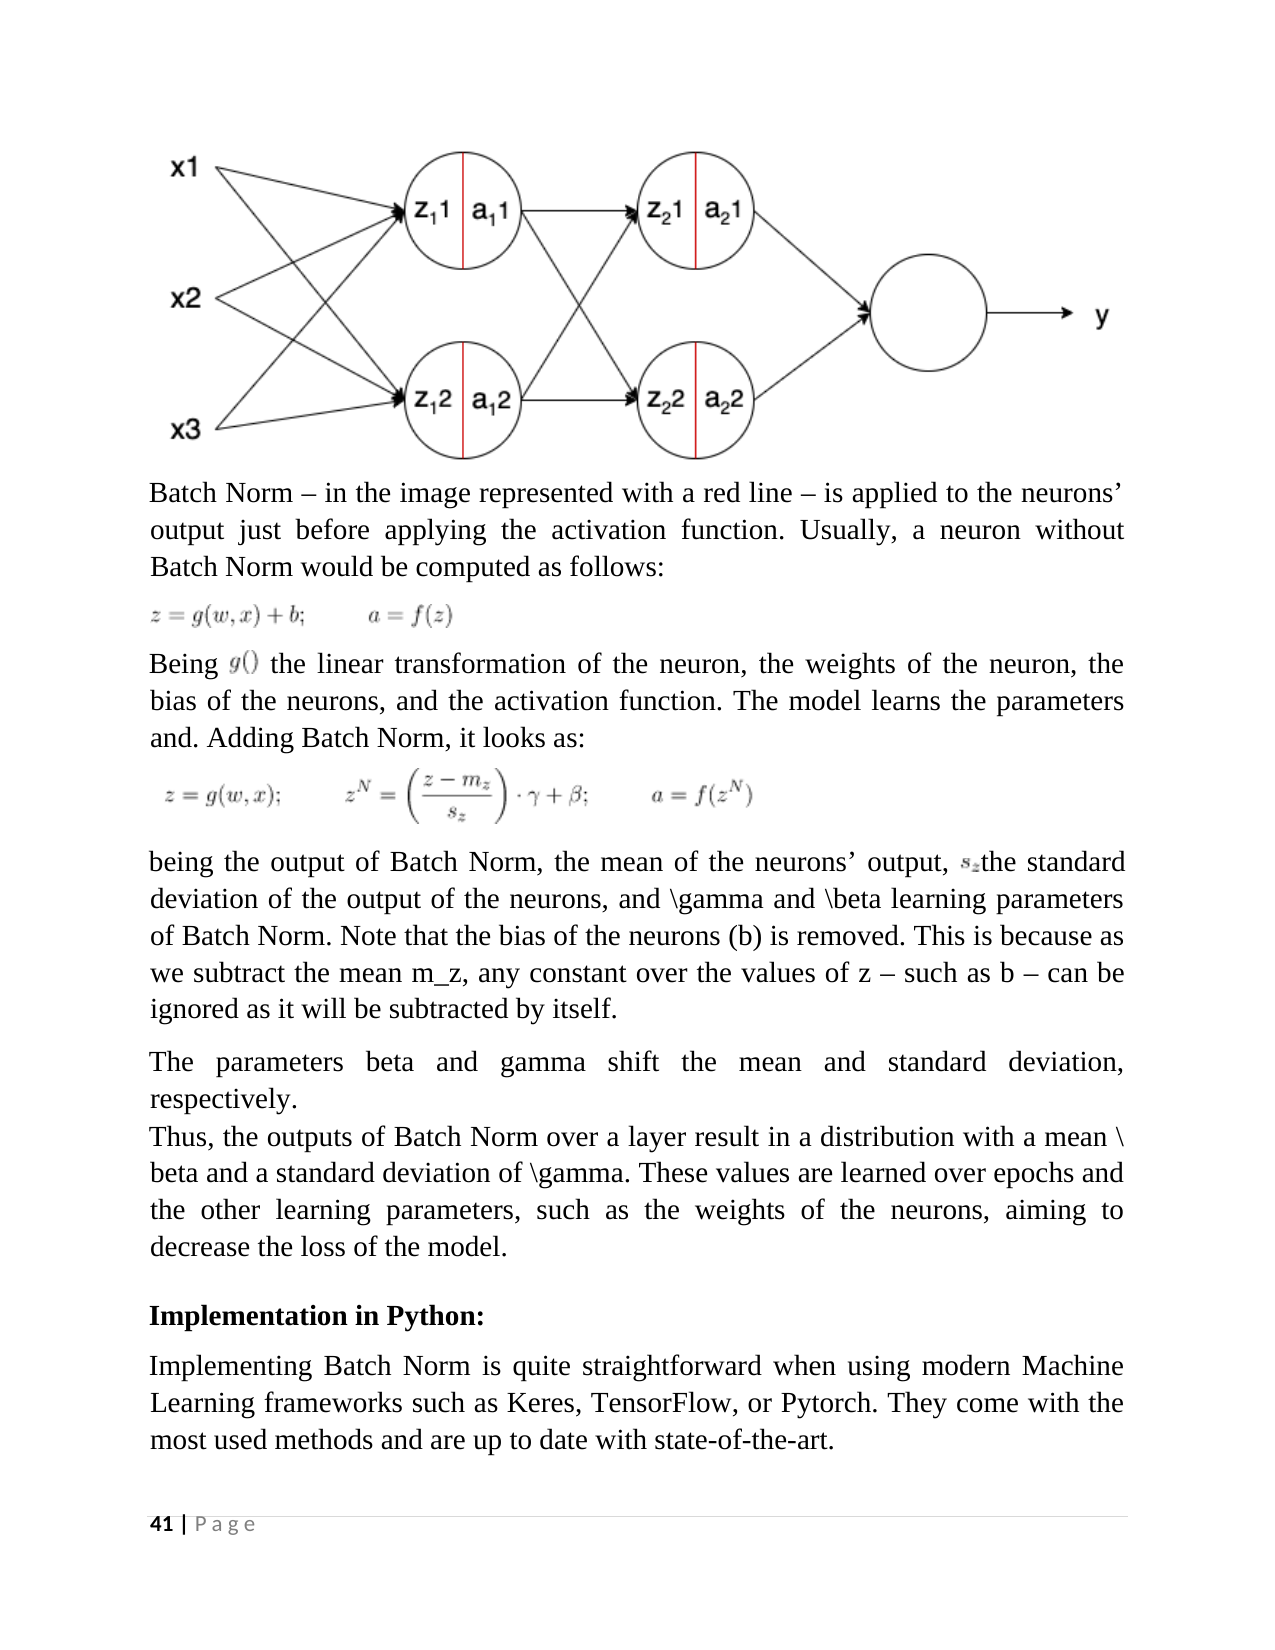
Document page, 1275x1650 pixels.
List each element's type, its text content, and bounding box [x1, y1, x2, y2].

picture [157, 150, 1133, 461]
picture [164, 768, 754, 824]
text Being the linear transformation of the neuron, the weights of the neuron, the bias of the neurons, and the activation function. The model learns the parameters and. Adding Batch Norm, it looks as: [149, 646, 1126, 754]
picture [150, 604, 454, 628]
text The parameters beta and gamma shift the mean and standard deviation, respectively. [149, 1044, 1126, 1115]
text Thus, the outputs of Batch Norm over a layer result in a distribution with a mean \beta and a standard deviation of \gamma. These values are learned over epochs and the other learning parameters, such as the weights of the neurons, aiming to decrease the loss of the model. [149, 1119, 1126, 1263]
picture [229, 650, 260, 674]
picture [960, 858, 981, 872]
text Implementing Batch Norm is quite straightforward when using modern Machine Learning frameworks such as Keres, TensorFlow, or Pytorch. They come with the most used methods and are up to date with state-of-the-art. [149, 1348, 1126, 1456]
text being the output of Batch Norm, the mean of the neurons’ output, the standard deviation of the output of the neurons, and \gamma and \beta learning parameters of Batch Norm. Note that the bias of the neurons (b) is removed. This is because as we subtract the mean m_z, any constant over the values of z – such as b – can be ignored as it will be subtracted by itself. [149, 844, 1126, 1025]
text Implementation in Python: [148, 1298, 1195, 1332]
text Batch Norm – in the image represented with a red line – is applied to the neurons’ output just before applying the activation function. Usually, a neuron without Batch Norm would be computed as follows: [149, 475, 1126, 582]
